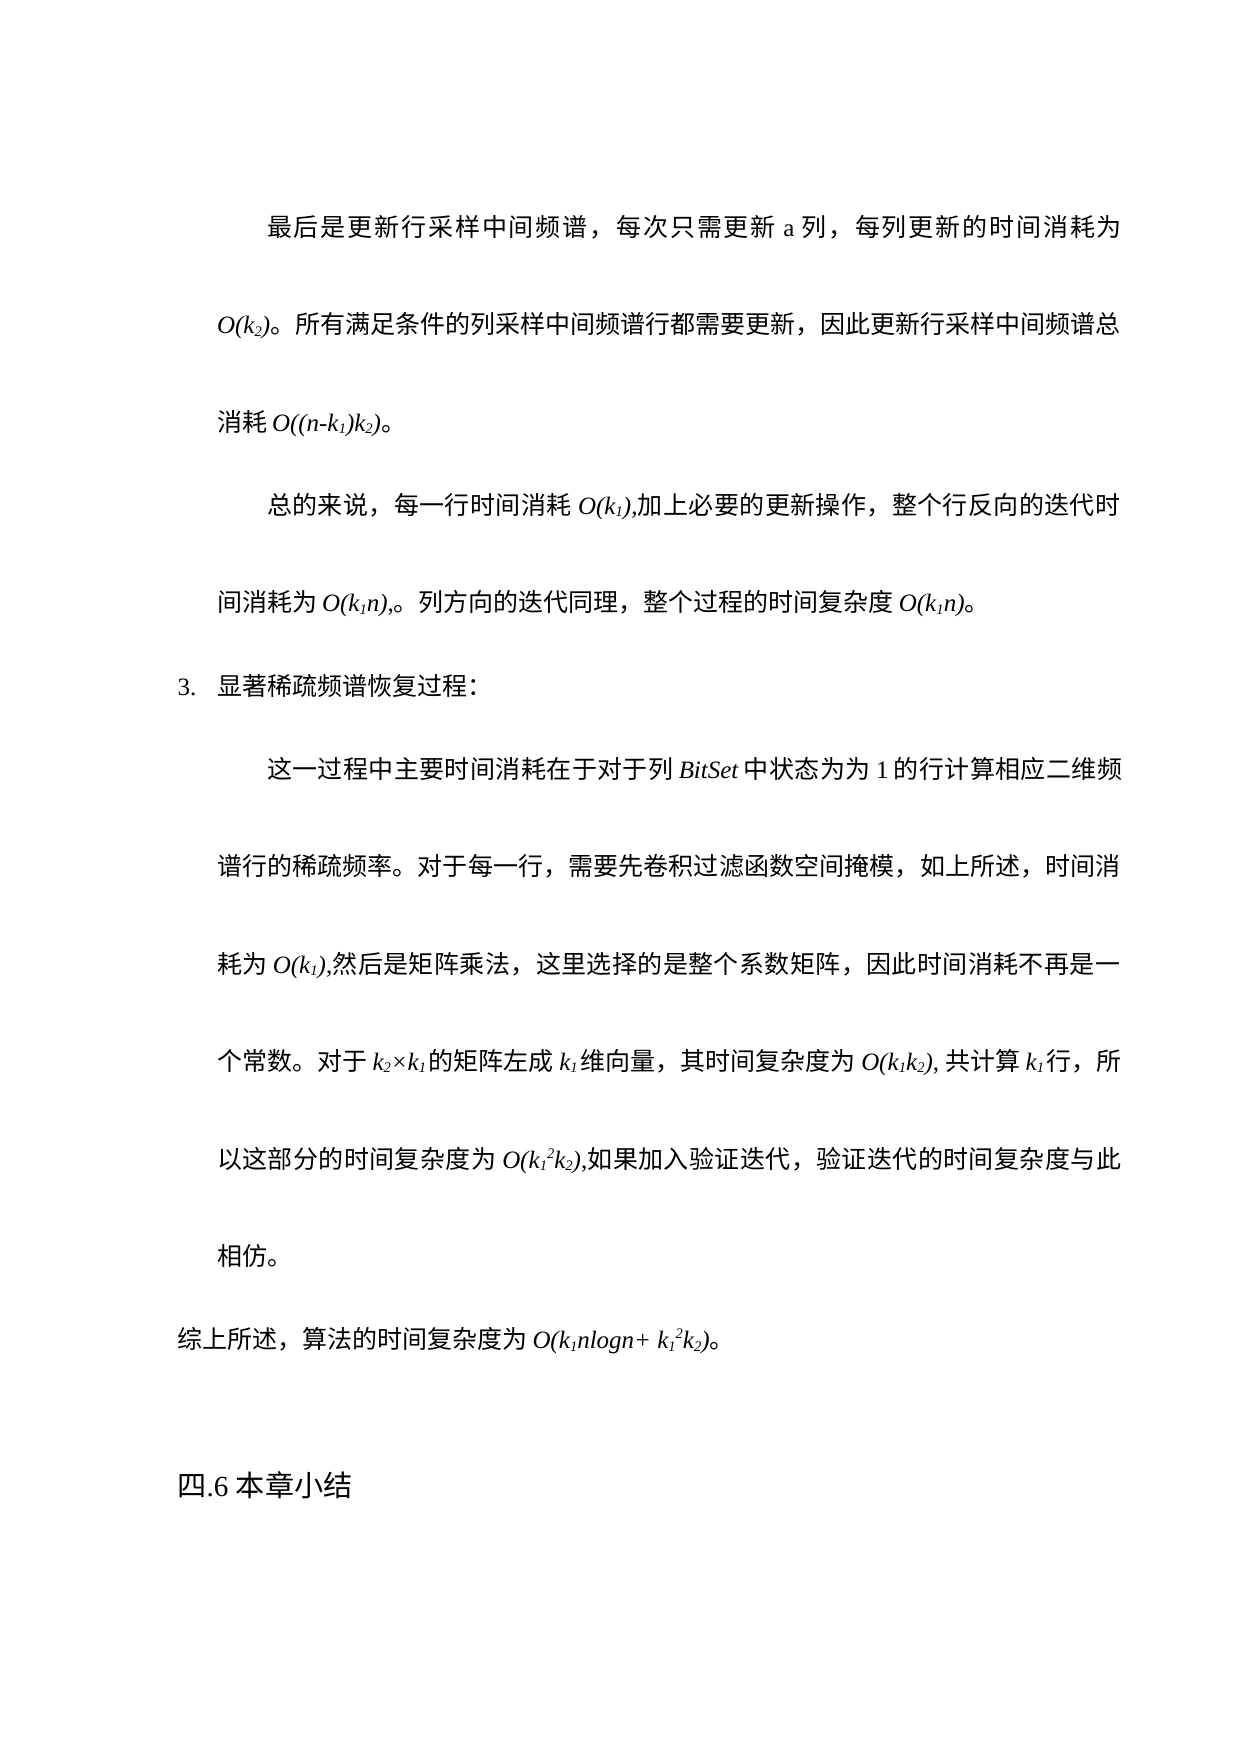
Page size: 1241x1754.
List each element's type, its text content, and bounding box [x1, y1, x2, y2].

text 综上所述，算法的时间复杂度为O(k1nlogn+ k12k2)。 [177, 1305, 1122, 1370]
text 最后是更新行采样中间频谱，每次只需更新a列，每列更新的时间消耗为O(k2)。所有满足条件的列采样中间频谱行都需要更新，因此更新行采样中间频谱总消耗O((n-k1)k2)。 [217, 193, 1122, 453]
text 总的来说，每一行时间消耗O(k1),加上必要的更新操作，整个行反向的迭代时间消耗为O(k1n),。列方向的迭代同理，整个过程的时间复杂度O(k1n)。 [217, 471, 1122, 633]
list 显著稀疏频谱恢复过程： [177, 652, 1122, 717]
text 这一过程中主要时间消耗在于对于列BitSet中状态为为1的行计算相应二维频谱行的稀疏频率。对于每一行，需要先卷积过滤函数空间掩模，如上所述，时间消耗为O(k1),然后是矩阵乘法，这里选择的是整个系数矩阵，因此时间消耗不再是一个常数。对于k2×k1的矩阵左成k1维向量，其时间复杂度为O(k1k2), 共计算k1行，所以这部分的时间复杂度为O(k12k2),如果加入验证迭代，验证迭代的时间复杂度与此相仿。 [217, 735, 1122, 1287]
subtitle 本章小结 [177, 1452, 1122, 1517]
